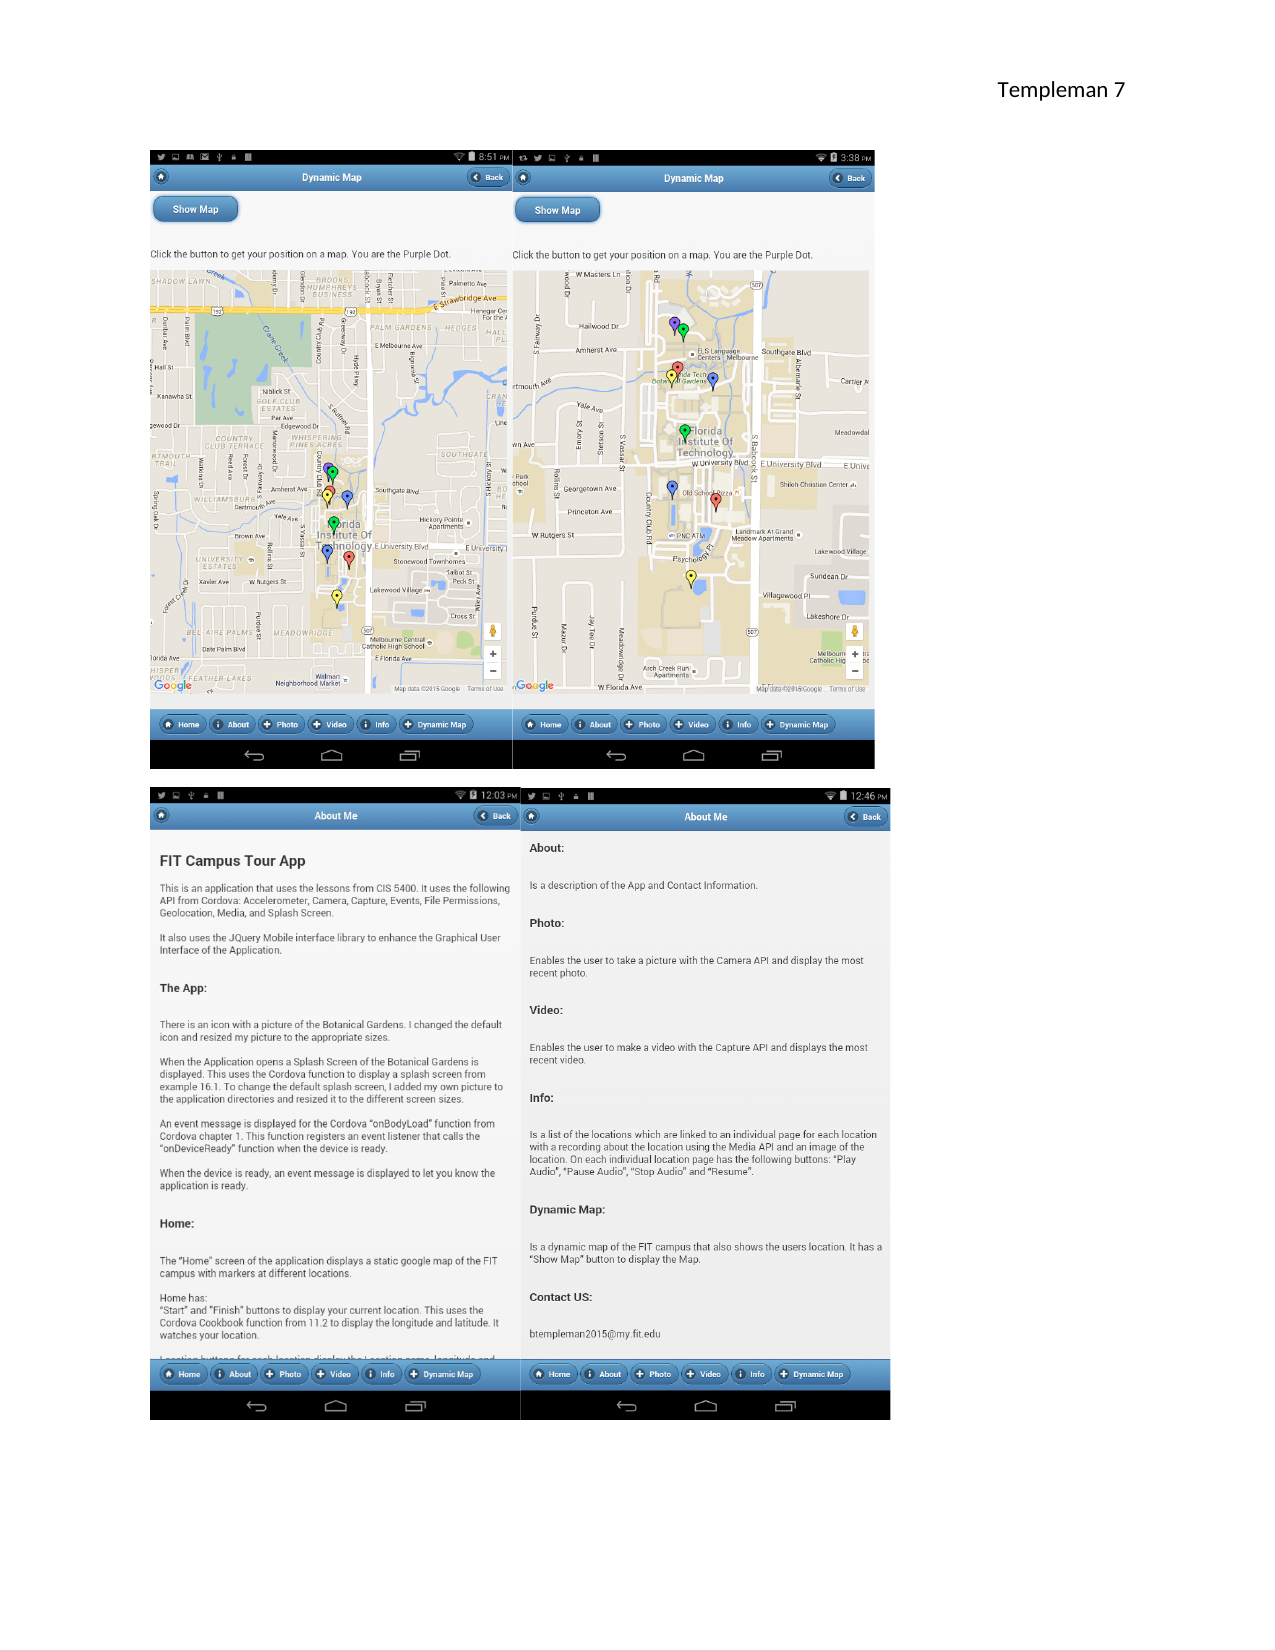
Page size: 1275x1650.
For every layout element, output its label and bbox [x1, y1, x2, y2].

picture [150, 787, 891, 1420]
picture [150, 150, 875, 769]
